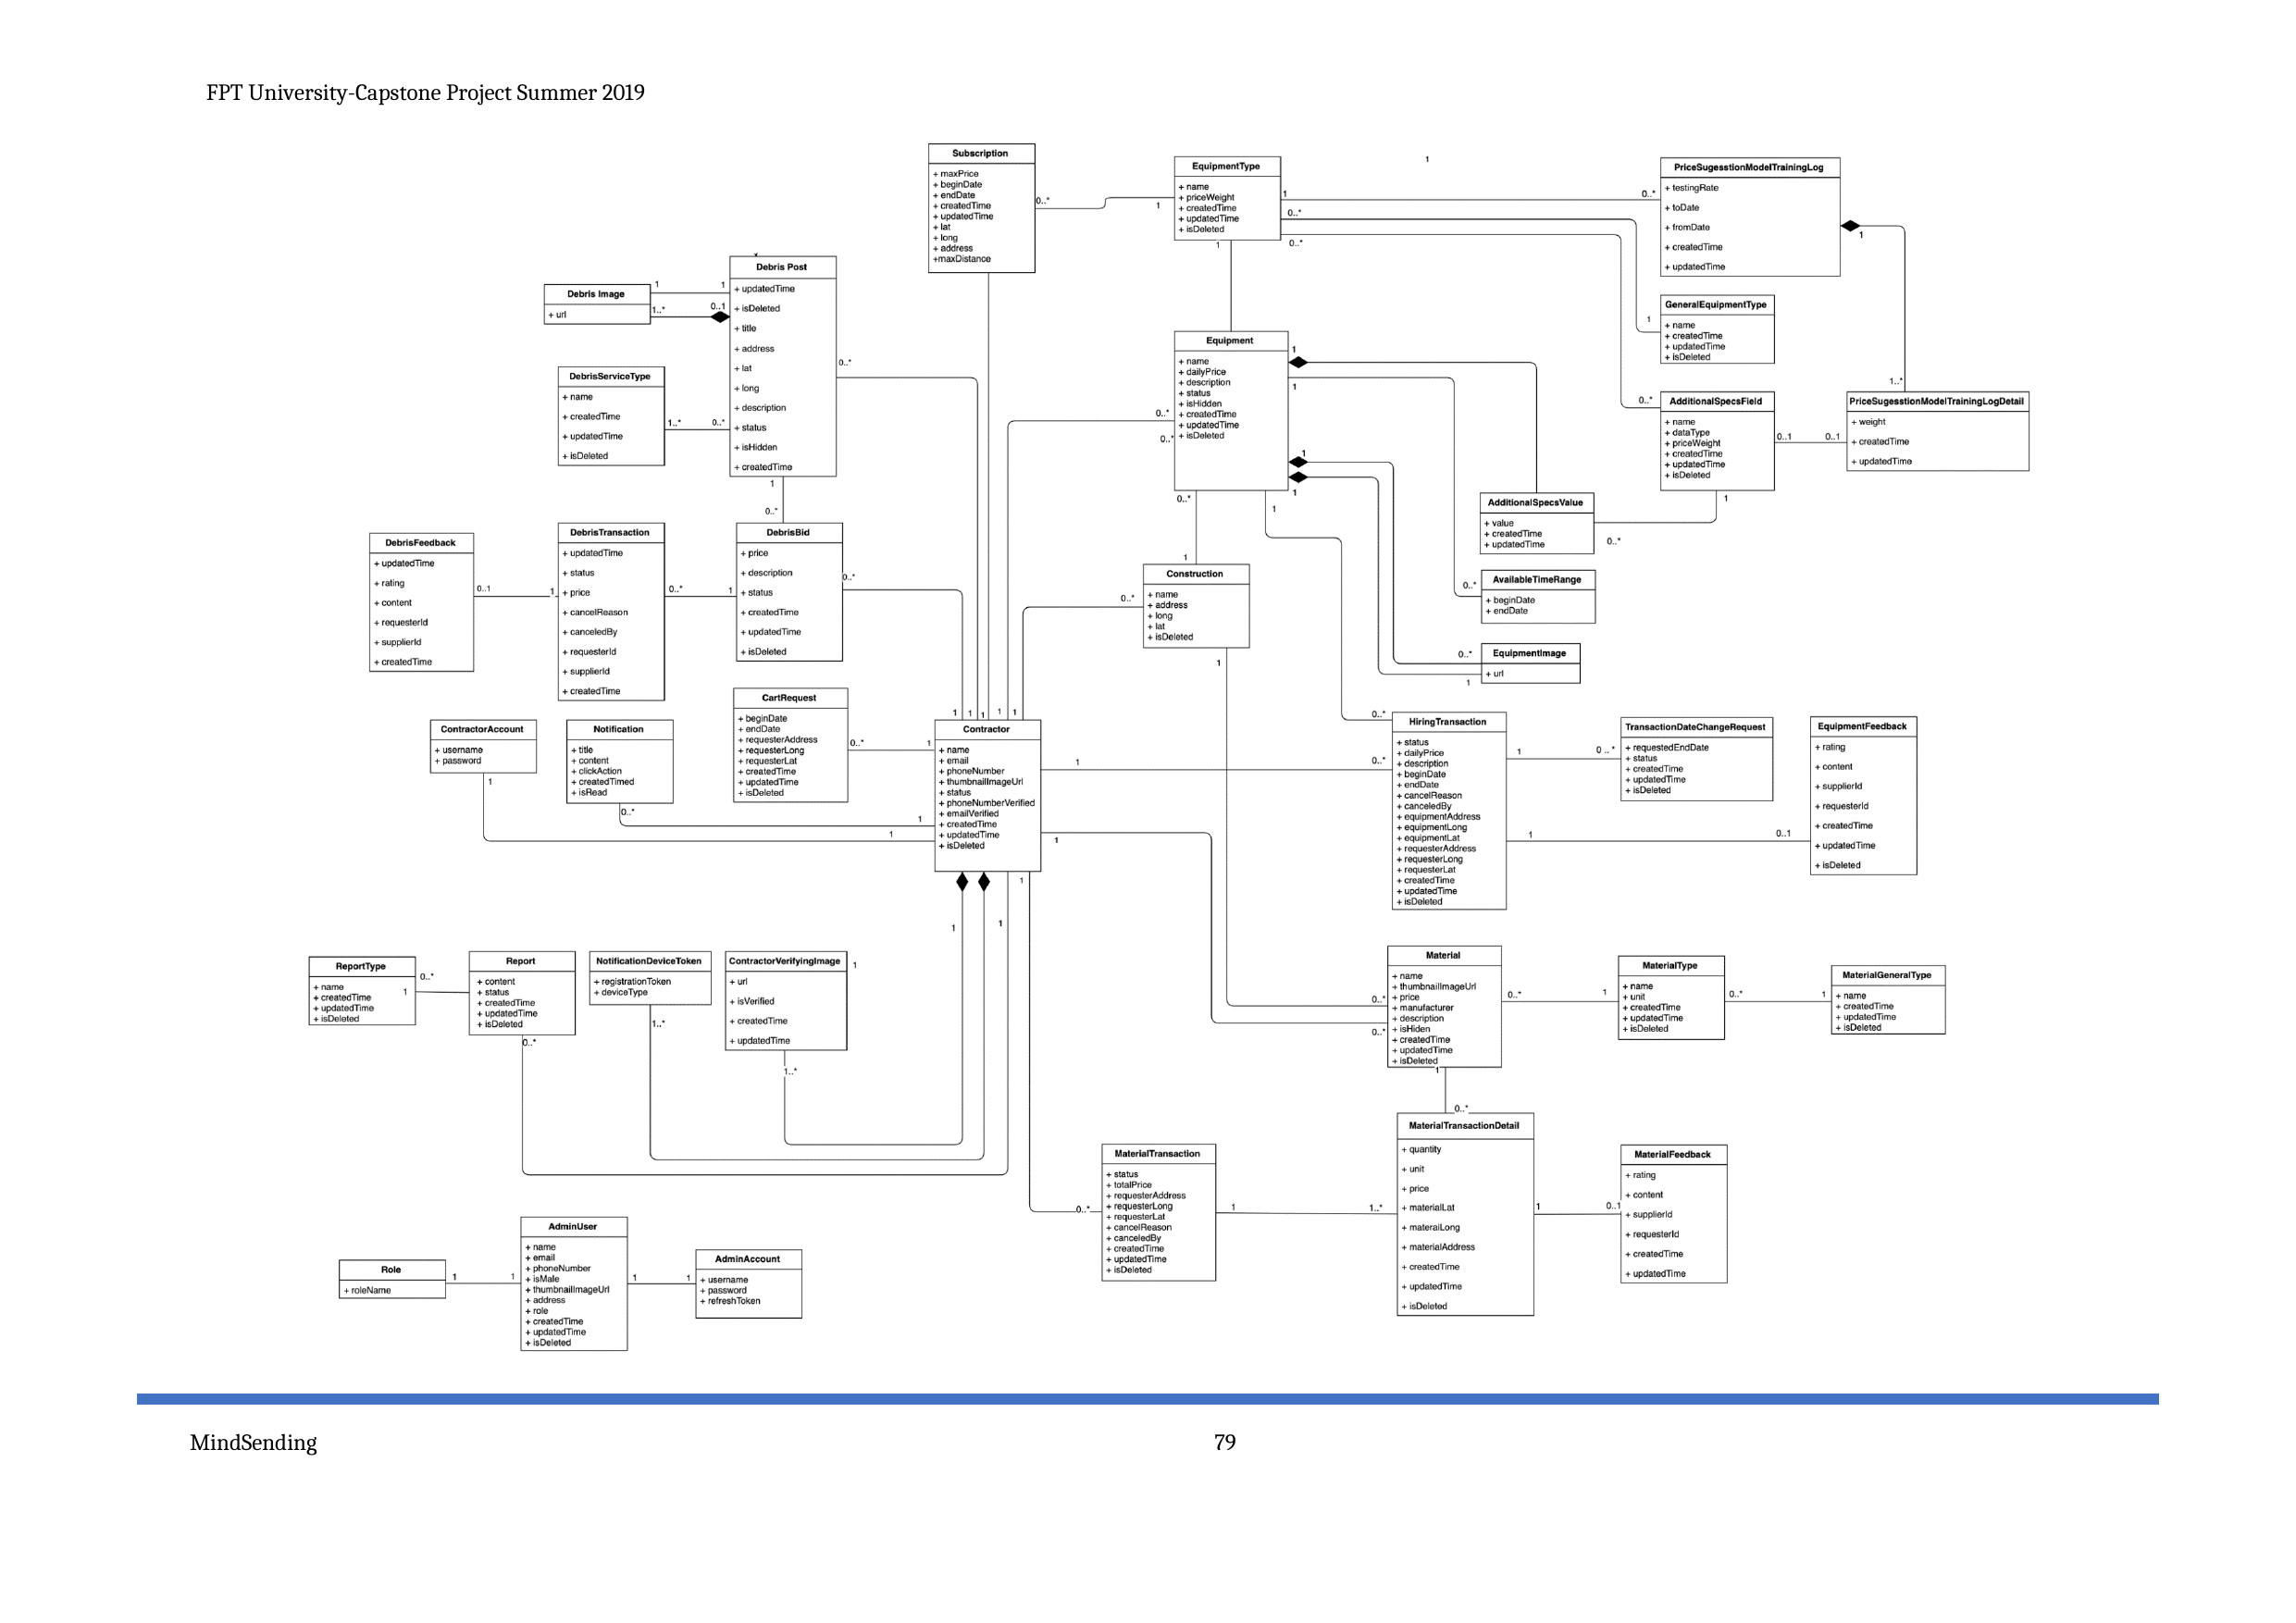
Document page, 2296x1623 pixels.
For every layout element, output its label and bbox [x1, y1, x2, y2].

picture [301, 135, 2037, 1360]
